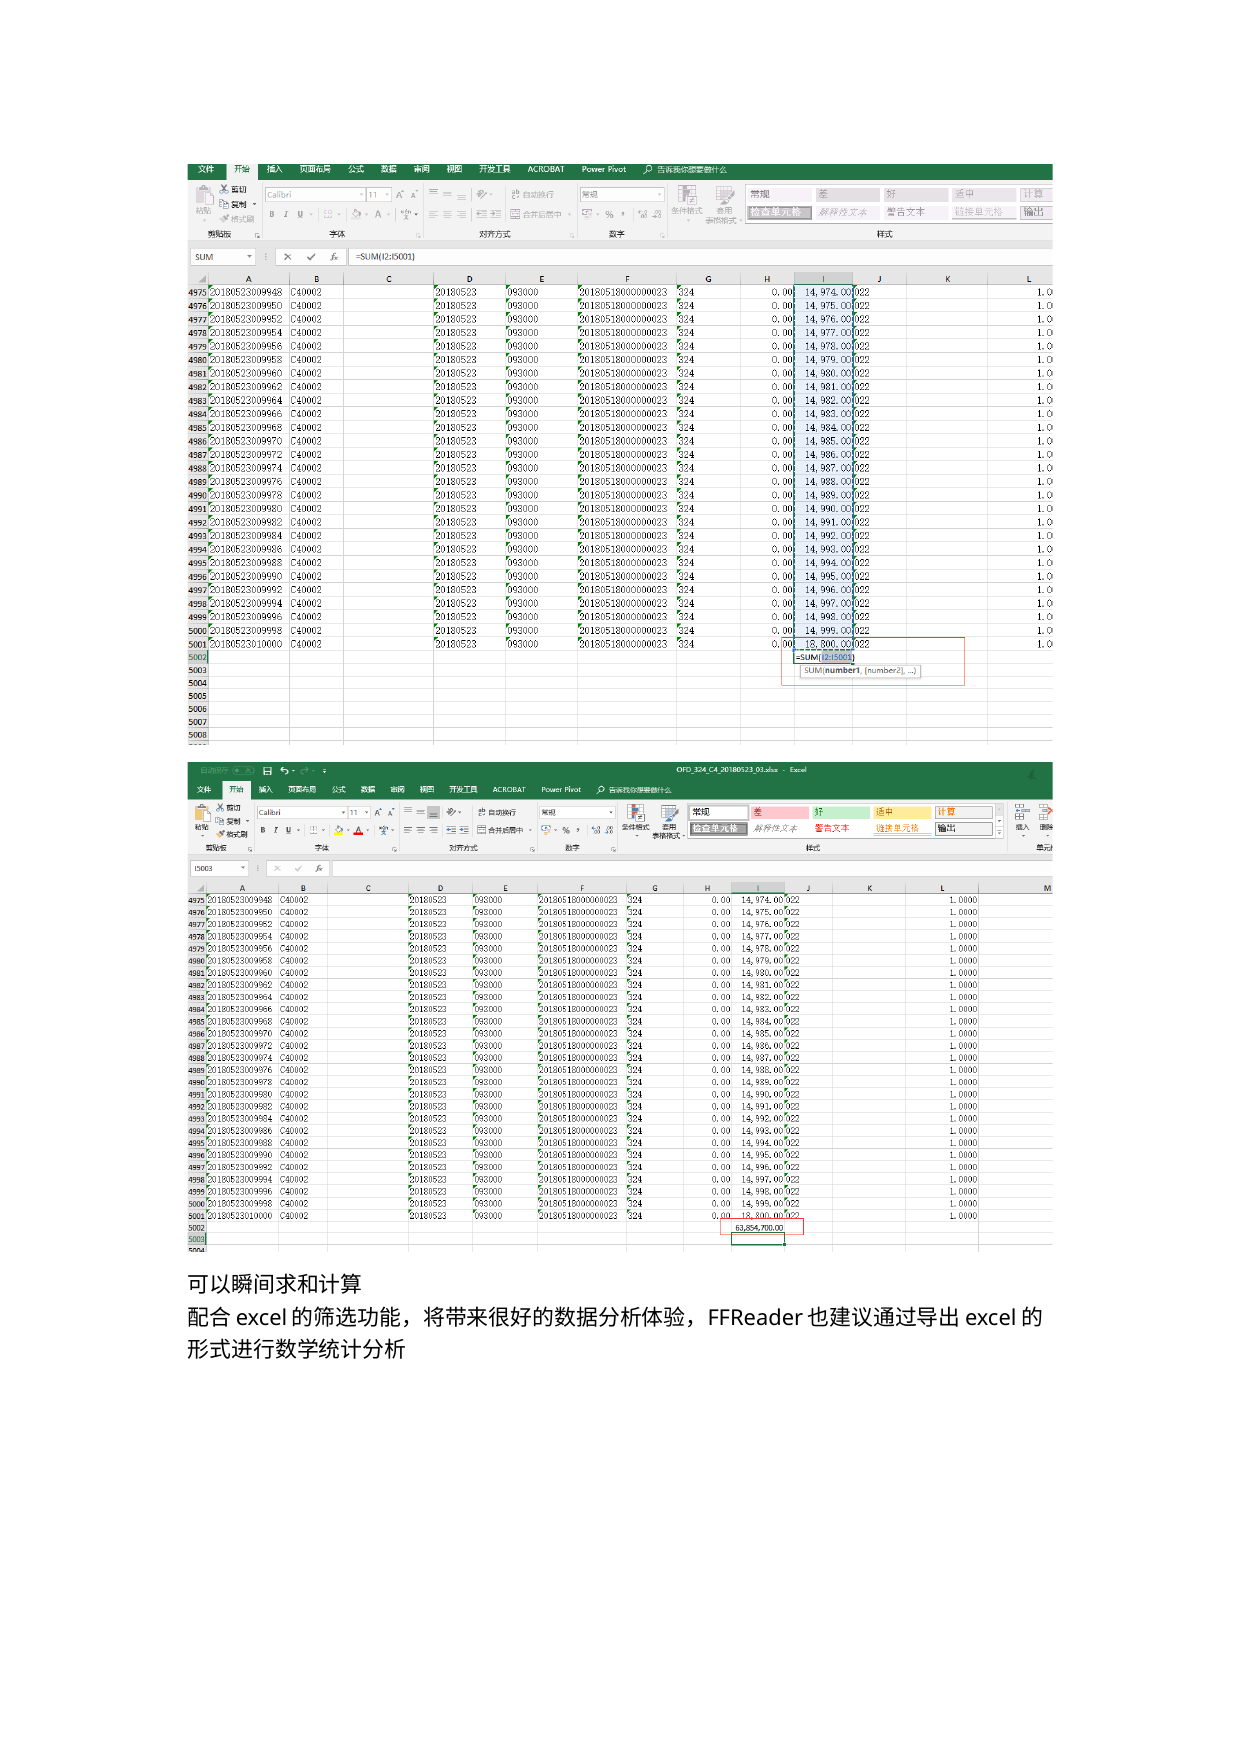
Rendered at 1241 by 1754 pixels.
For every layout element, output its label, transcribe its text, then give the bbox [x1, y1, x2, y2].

picture [187, 762, 1053, 1252]
picture [187, 164, 1053, 745]
text 配合excel的筛选功能，将带来很好的数据分析体验，FFReader也建议通过导出excel的形式进行数学统计分析 [187, 1299, 1053, 1364]
text 可以瞬间求和计算 [187, 1267, 1053, 1299]
